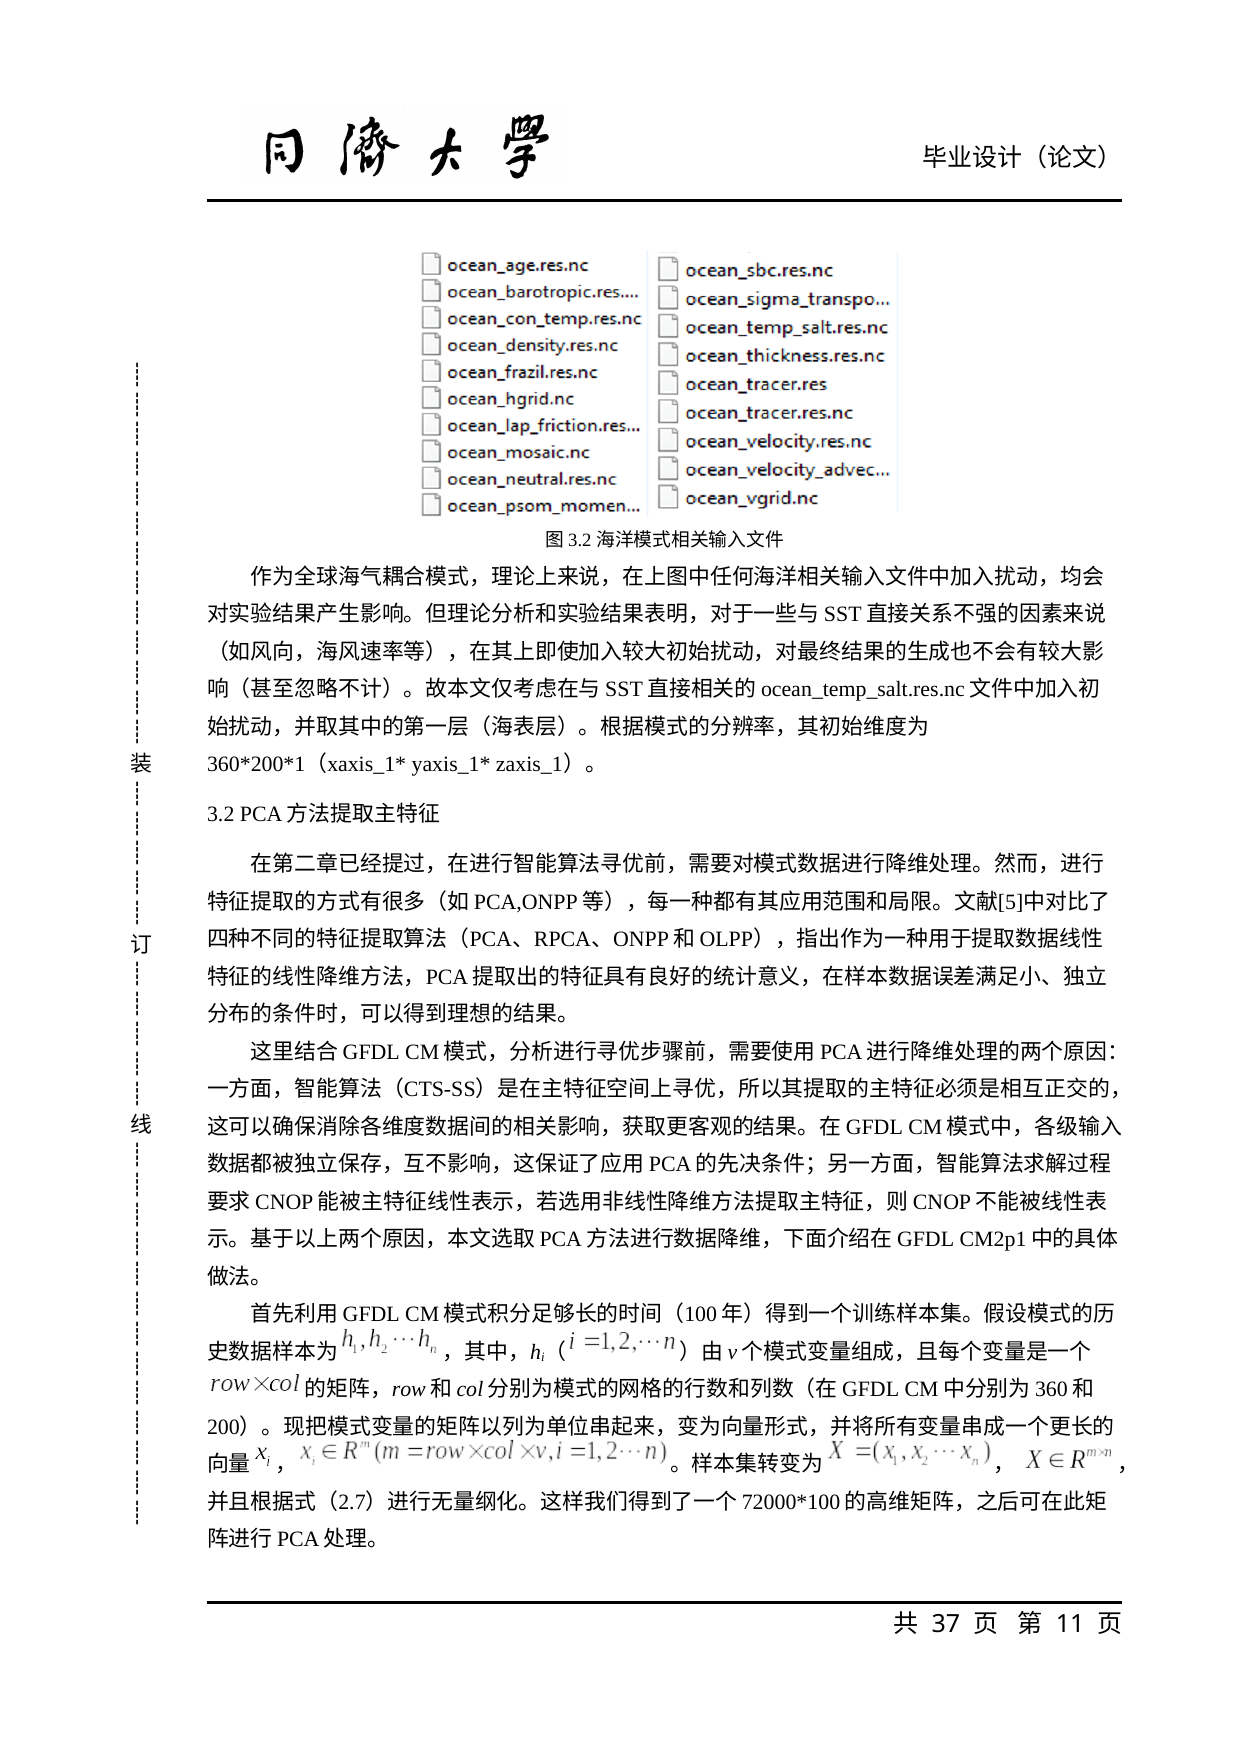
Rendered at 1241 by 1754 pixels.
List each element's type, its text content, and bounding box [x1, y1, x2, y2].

picture [244, 106, 567, 185]
text 在第二章已经提过，在进行智能算法寻优前，需要对模式数据进行降维处理。然而，进行特征提取的方式有很多（如PCA,ONPP等），每一种都有其应用范围和局限。文献[5]中对比了四种不同的特征提取算法（PCA、RPCA、ONPP和OLPP），指出作为一种用于提取数据线性特征的线性降维方法，PCA提取出的特征具有良好的统计意义，在样本数据误差满足小、独立分布的条件时，可以得到理想的结果。 [207, 842, 1122, 1029]
text 这里结合GFDL CM模式，分析进行寻优步骤前，需要使用PCA进行降维处理的两个原因：一方面，智能算法（CTS-SS）是在主特征空间上寻优，所以其提取的主特征必须是相互正交的，这可以确保消除各维度数据间的相关影响，获取更客观的结果。在GFDL CM模式中，各级输入数据都被独立保存，互不影响，这保证了应用PCA的先决条件；另一方面，智能算法求解过程要求CNOP能被主特征线性表示，若选用非线性降维方法提取主特征，则CNOP不能被线性表示。基于以上两个原因，本文选取PCA方法进行数据降维，下面介绍在GFDL CM2p1中的具体做法。 [207, 1029, 1122, 1292]
picture [416, 250, 913, 517]
text 作为全球海气耦合模式，理论上来说，在上图中任何海洋相关输入文件中加入扰动，均会对实验结果产生影响。但理论分析和实验结果表明，对于一些与SST直接关系不强的因素来说（如风向，海风速率等），在其上即使加入较大初始扰动，对最终结果的生成也不会有较大影响（甚至忽略不计）。故本文仅考虑在与SST直接相关的ocean_temp_salt.res.nc文件中加入初始扰动，并取其中的第一层（海表层）。根据模式的分辨率，其初始维度为360*200*1（xaxis_1* yaxis_1* zaxis_1）。 [207, 554, 1122, 779]
subtitle 3.2 PCA方法提取主特征 [207, 792, 1122, 829]
text 首先利用GFDL CM模式积分足够长的时间（100年）得到一个训练样本集。假设模式的历史数据样本为，其中，hi（）由v个模式变量组成，且每个变量是一个的矩阵，row和col分别为模式的网格的行数和列数（在GFDL CM中分别为360和200）。现把模式变量的矩阵以列为单位串起来，变为向量形式，并将所有变量串成一个更长的向量，。样本集转变为， ，并且根据式（2.7）进行无量纲化。这样我们得到了一个72000*100的高维矩阵，之后可在此矩阵进行PCA处理。 [207, 1292, 1122, 1554]
text 图3.2 海洋模式相关输入文件 [207, 517, 1122, 554]
